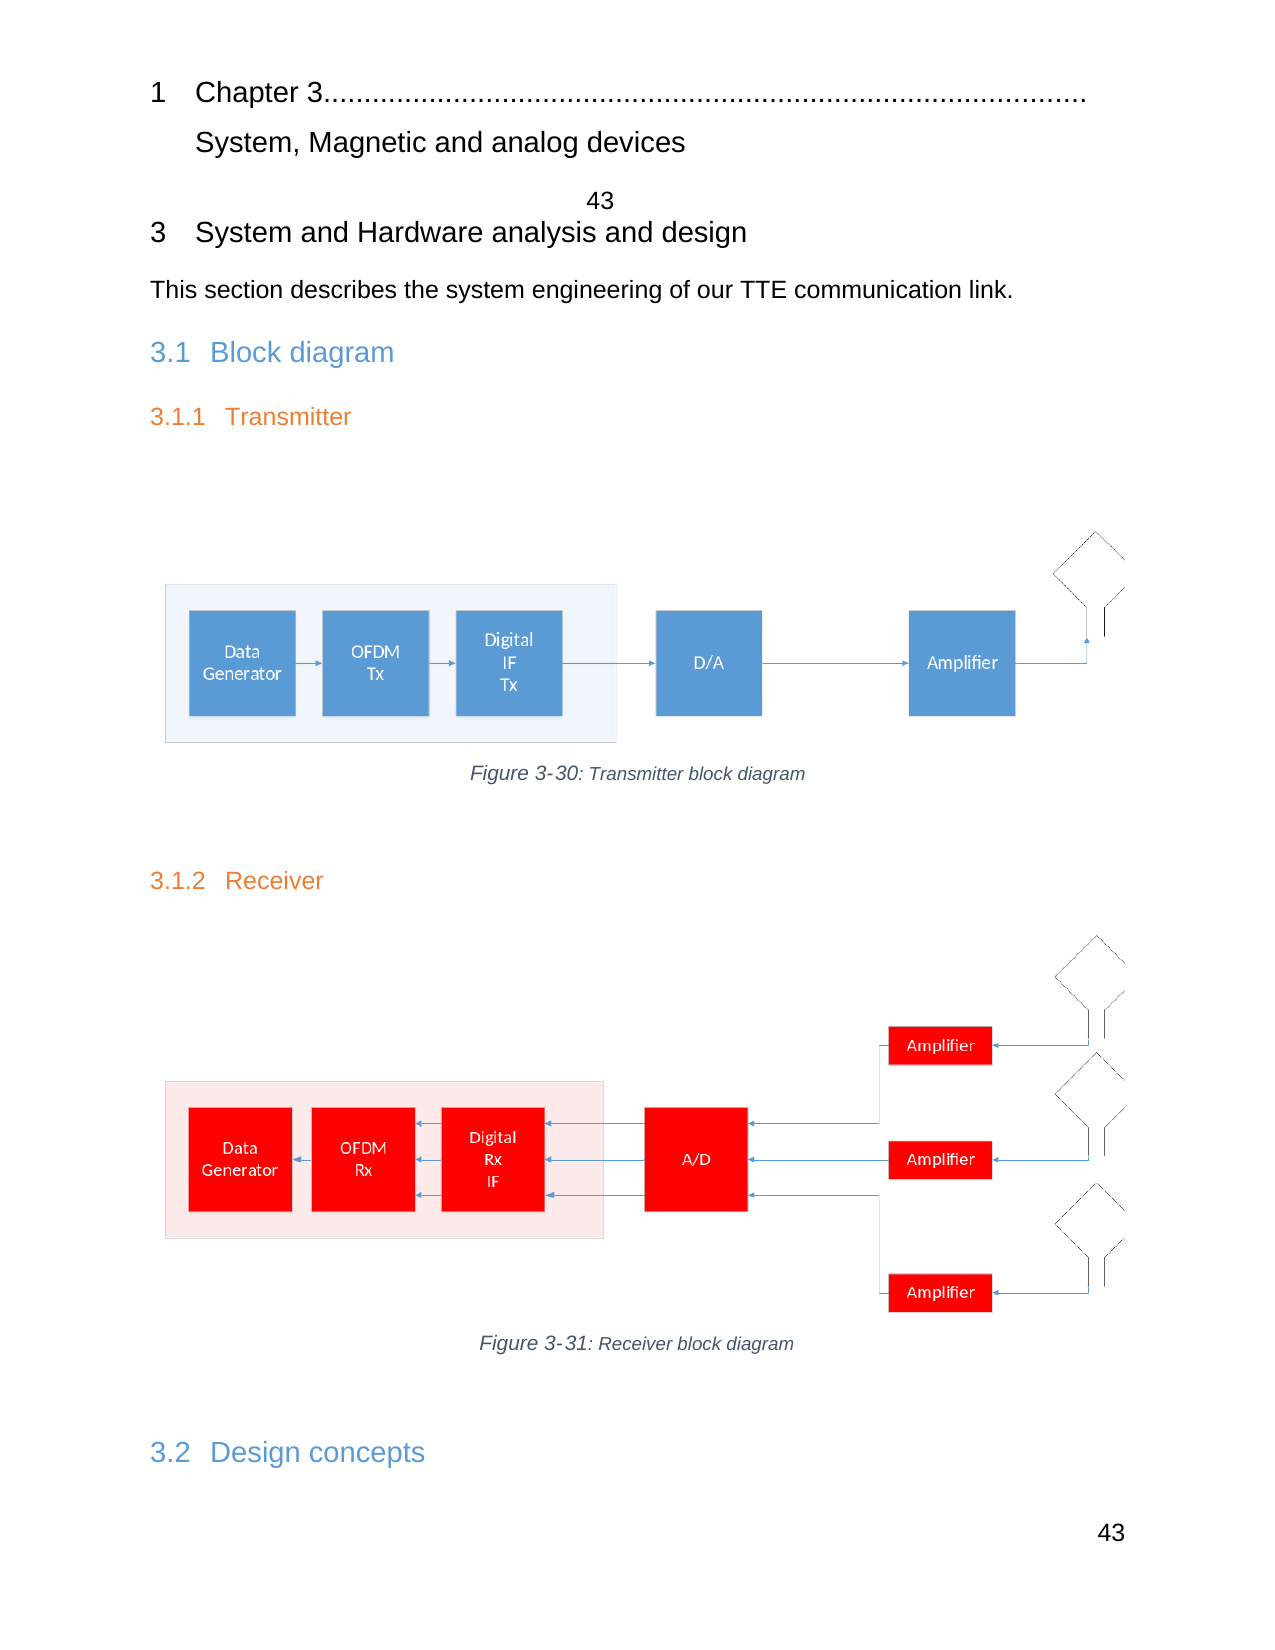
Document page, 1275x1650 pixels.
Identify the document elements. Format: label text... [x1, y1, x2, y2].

subtitle Design concepts [150, 1435, 1125, 1468]
subtitle Receiver [150, 866, 1125, 894]
subtitle Transmitter [150, 402, 1125, 431]
subtitle Block diagram [150, 335, 1125, 369]
subtitle System and Hardware analysis and design [150, 215, 1125, 248]
table_header [150, 522, 1125, 761]
text This section describes the system engineering of our TTE communication link. [150, 276, 1125, 304]
table_header [150, 926, 1125, 1330]
